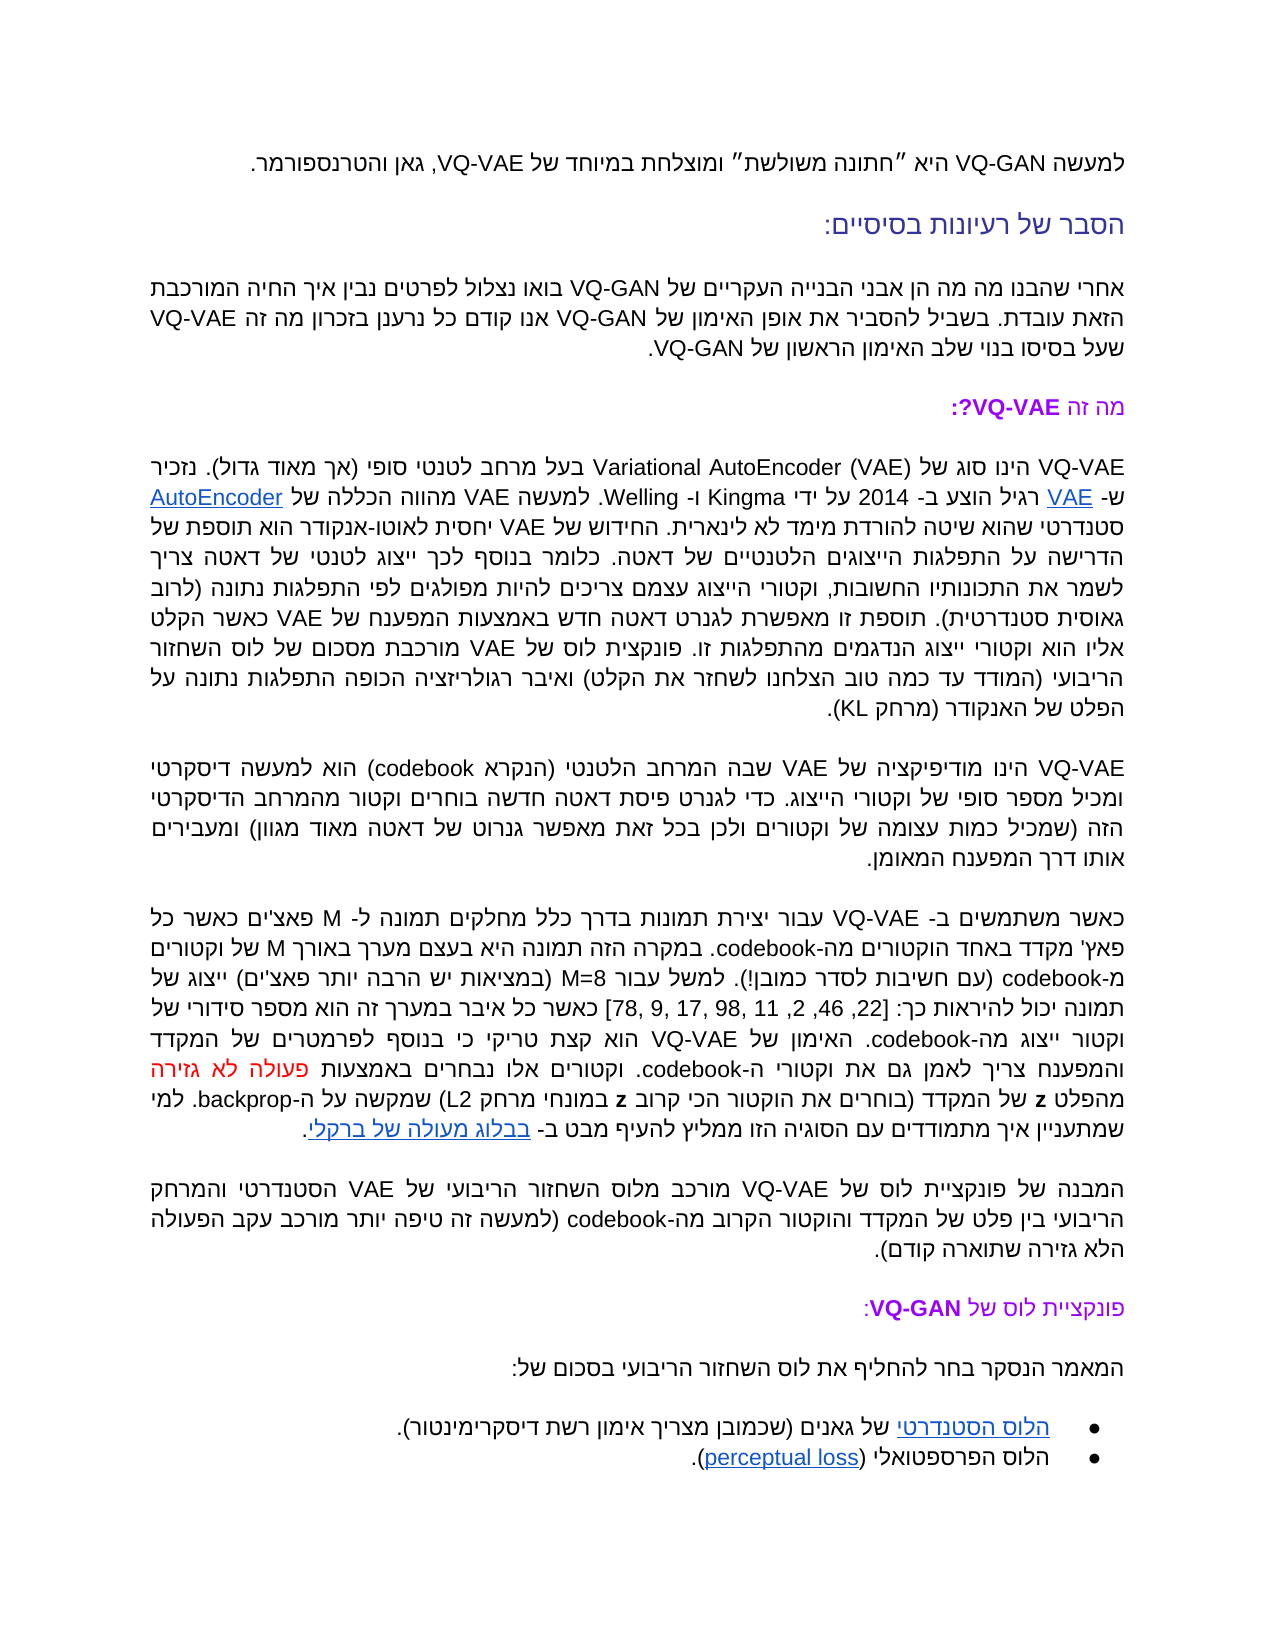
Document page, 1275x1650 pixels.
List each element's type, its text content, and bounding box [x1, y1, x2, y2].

text אחרי שהבנו מה מה הן אבני הבנייה העקריים של VQ-GAN בואו נצלול לפרטים נבין איך החיה המורכבת הזאת עובדת. בשביל להסביר את אופן האימון של VQ-GAN אנו קודם כל נרענן בזכרון מה זה VQ-VAE שעל בסיסו בנוי שלב האימון הראשון של VQ-GAN. [150, 274, 1125, 361]
text פונקציית לוס של VQ-GAN: [150, 1295, 1125, 1322]
text הסבר של רעיונות בסיסיים: [150, 209, 1125, 241]
text המאמר הנסקר בחר להחליף את לוס השחזור הריבועי בסכום של: [150, 1355, 1125, 1381]
list הלוס הסטנדרטי של גאנים (שכמובן מצריך אימון רשת דיסקרימינטור). [150, 1414, 1087, 1440]
text למעשה VQ-GAN היא ״חתונה משולשת״ ומוצלחת במיוחד של VQ-VAE, גאן והטרנספורמר. [150, 150, 1125, 176]
text VQ-VAE הינו מודיפיקציה של VAE שבה המרחב הלטנטי (הנקרא codebook) הוא למעשה דיסקרטי ומכיל מספר סופי של וקטורי הייצוג. כדי לגנרט פיסת דאטה חדשה בוחרים וקטור מהמרחב הדיסקרטי הזה (שמכיל כמות עצומה של וקטורים ולכן בכל זאת מאפשר גנרוט של דאטה מאוד מגוון) ומעבירים אותו דרך המפענח המאומן. [150, 755, 1125, 872]
text :?VQ-VAE מה זה [150, 394, 1125, 421]
text VQ-VAE הינו סוג של (Variational AutoEncoder (VAE בעל מרחב לטנטי סופי (אך מאוד גדול). נזכיר ש- VAE רגיל הוצע ב- 2014 על ידי Kingma ו- Welling. למעשה VAE מהווה הכללה של AutoEncoder סטנדרטי שהוא שיטה להורדת מימד לא לינארית. החידוש של VAE יחסית לאוטו-אנקודר הוא תוספת של הדרישה על התפלגות הייצוגים הלטנטיים של דאטה. כלומר בנוסף לכך ייצוג לטנטי של דאטה צריך לשמר את התכונותיו החשובות, וקטורי הייצוג עצמם צריכים להיות מפולגים לפי התפלגות נתונה (לרוב גאוסית סטנדרטית). תוספת זו מאפשרת לגנרט דאטה חדש באמצעות המפענח של VAE כאשר הקלט אליו הוא וקטורי ייצוג הנדגמים מהתפלגות זו. פונקצית לוס של VAE מורכבת מסכום של לוס השחזור הריבועי (המודד עד כמה טוב הצלחנו לשחזר את הקלט) ואיבר רגולריזציה הכופה התפלגות נתונה על הפלט של האנקודר (מרחק KL). [150, 454, 1125, 722]
list הלוס הפרספטואלי (perceptual loss). [150, 1444, 1087, 1471]
text המבנה של פונקציית לוס של VQ-VAE מורכב מלוס השחזור הריבועי של VAE הסטנדרטי והמרחק הריבועי בין פלט של המקדד והוקטור הקרוב מה-codebook (למעשה זה טיפה יותר מורכב עקב הפעולה הלא גזירה שתוארה קודם). [150, 1176, 1125, 1262]
text כאשר משתמשים ב- VQ-VAE עבור יצירת תמונות בדרך כלל מחלקים תמונה ל- M פאצ'ים כאשר כל פאץ' מקדד באחד הוקטורים מה-codebook. במקרה הזה תמונה היא בעצם מערך באורך M של וקטורים מ-codebook (עם חשיבות לסדר כמובן!). למשל עבור M=8 (במציאות יש הרבה יותר פאצ'ים) ייצוג של תמונה יכול להיראות כך: [22, 46, 2, 11 ,98 ,17 ,9 ,78] כאשר כל איבר במערך זה הוא מספר סידורי של וקטור ייצוג מה-codebook. האימון של VQ-VAE הוא קצת טריקי כי בנוסף לפרמטרים של המקדד והמפענח צריך לאמן גם את וקטורי ה-codebook. וקטורים אלו נבחרים באמצעות פעולה לא גזירה מהפלט z של המקדד (בוחרים את הוקטור הכי קרוב z במונחי מרחק L2) שמקשה על ה-backprop. למי שמתעניין איך מתמודדים עם הסוגיה הזו ממליץ להעיף מבט ב- בבלוג מעולה של ברקלי. [150, 905, 1125, 1142]
